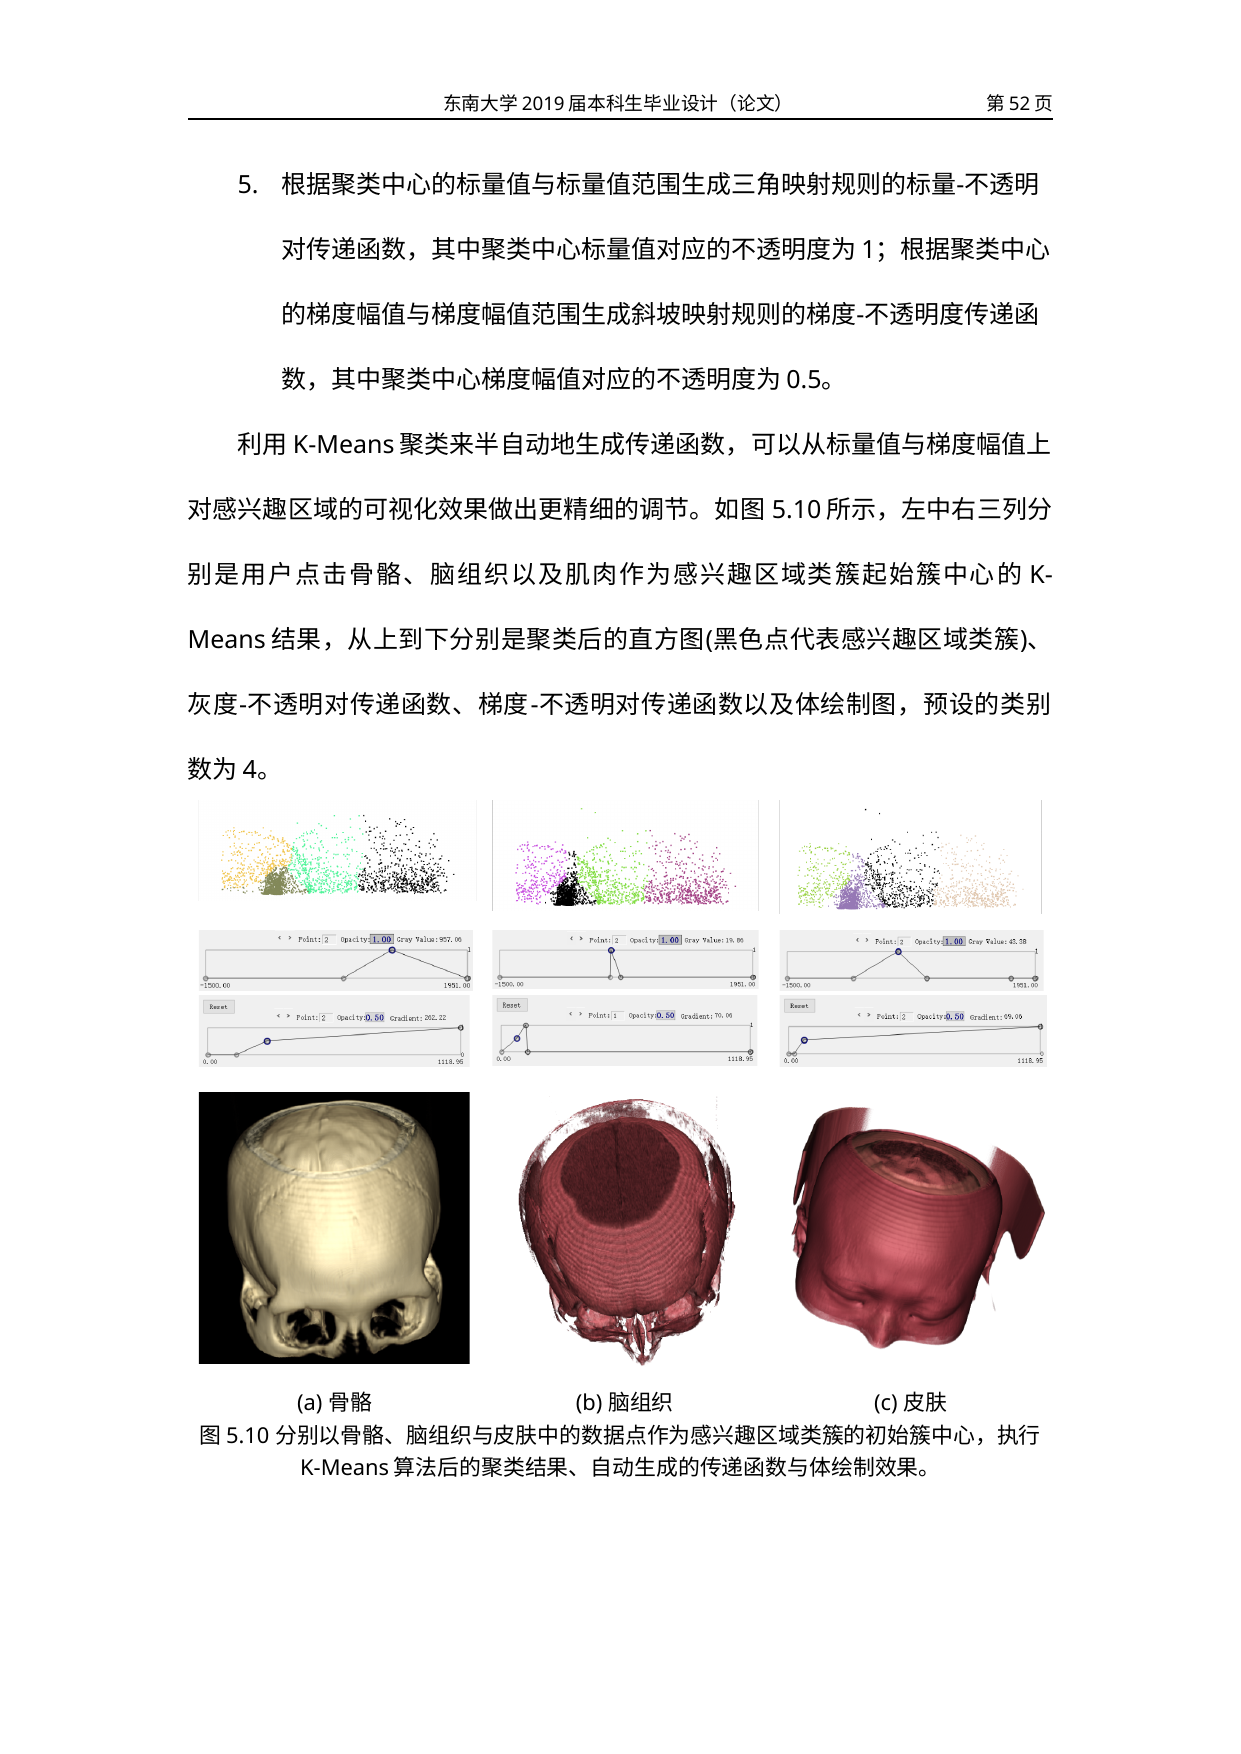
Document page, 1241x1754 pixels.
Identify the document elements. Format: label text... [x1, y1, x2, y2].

text 利用K-Means聚类来半自动地生成传递函数，可以从标量值与梯度幅值上对感兴趣区域的可视化效果做出更精细的调节。如图5.10所示，左中右三列分别是用户点击骨骼、脑组织以及肌肉作为感兴趣区域类簇起始簇中心的K-Means结果，从上到下分别是聚类后的直方图(黑色点代表感兴趣区域类簇)、灰度-不透明对传递函数、梯度-不透明对传递函数以及体绘制图，预设的类别数为4。 [187, 410, 1053, 800]
table_cell [768, 995, 1053, 1092]
picture [779, 800, 1042, 914]
list 根据聚类中心的标量值与标量值范围生成三角映射规则的标量-不透明对传递函数，其中聚类中心标量值对应的不透明度为1；根据聚类中心的梯度幅值与梯度幅值范围生成斜坡映射规则的梯度-不透明度传递函数，其中聚类中心梯度幅值对应的不透明度为0.5。 [237, 150, 1053, 410]
table_cell [768, 930, 1053, 995]
table_cell (b) 脑组织 [481, 1093, 768, 1417]
picture [492, 930, 759, 989]
table_cell [188, 995, 481, 1092]
picture [198, 995, 470, 1067]
table_cell (a) 骨骼 [188, 1093, 481, 1417]
picture [779, 995, 1047, 1067]
table_cell [481, 930, 768, 995]
picture [492, 995, 758, 1066]
picture [198, 930, 473, 991]
table_cell [188, 930, 481, 995]
table_header [188, 800, 481, 930]
table_cell [481, 995, 768, 1092]
picture [492, 1092, 764, 1367]
picture [779, 930, 1044, 991]
table_header [481, 800, 768, 930]
picture [492, 800, 759, 911]
table_header [768, 800, 1053, 930]
picture [198, 800, 477, 901]
table_cell (c) 皮肤 [768, 1093, 1053, 1417]
picture [198, 1092, 470, 1364]
text 图5.10 分别以骨骼、脑组织与皮肤中的数据点作为感兴趣区域类簇的初始簇中心，执行K-Means算法后的聚类结果、自动生成的传递函数与体绘制效果。 [187, 1417, 1053, 1482]
picture [779, 1092, 1048, 1362]
